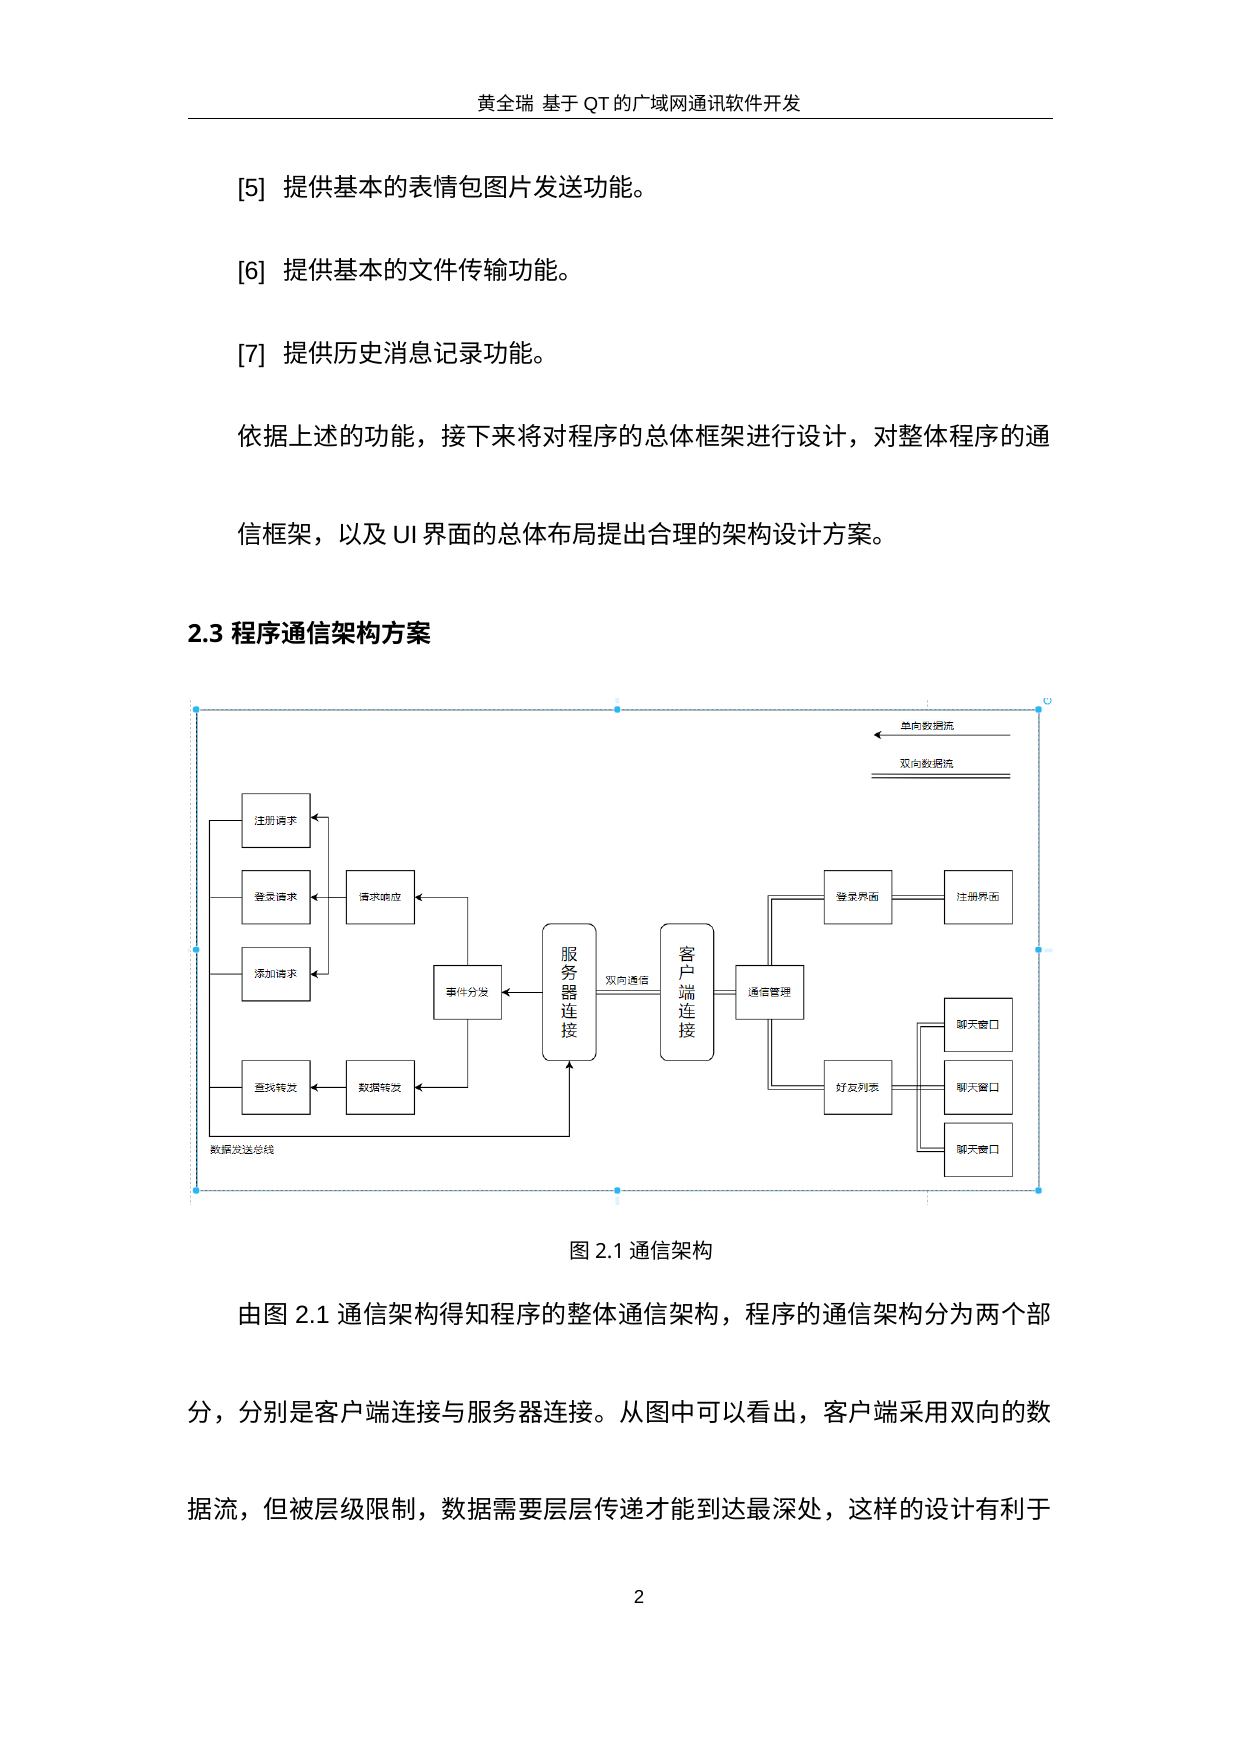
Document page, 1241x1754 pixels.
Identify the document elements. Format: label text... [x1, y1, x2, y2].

text 图 2.1 通信架构 [187, 1233, 1053, 1266]
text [187, 1281, 1053, 1541]
list 提供基本的文件传输功能。 [237, 236, 1053, 301]
subtitle 程序通信架构方案 [187, 599, 1053, 664]
list 提供基本的表情包图片发送功能。 [237, 153, 1053, 218]
list 提供历史消息记录功能。 [237, 319, 1053, 384]
picture [187, 698, 1053, 1205]
text 依据上述的功能，接下来将对程序的总体框架进行设计，对整体程序的通信框架，以及UI界面的总体布局提出合理的架构设计方案。 [237, 402, 1053, 565]
